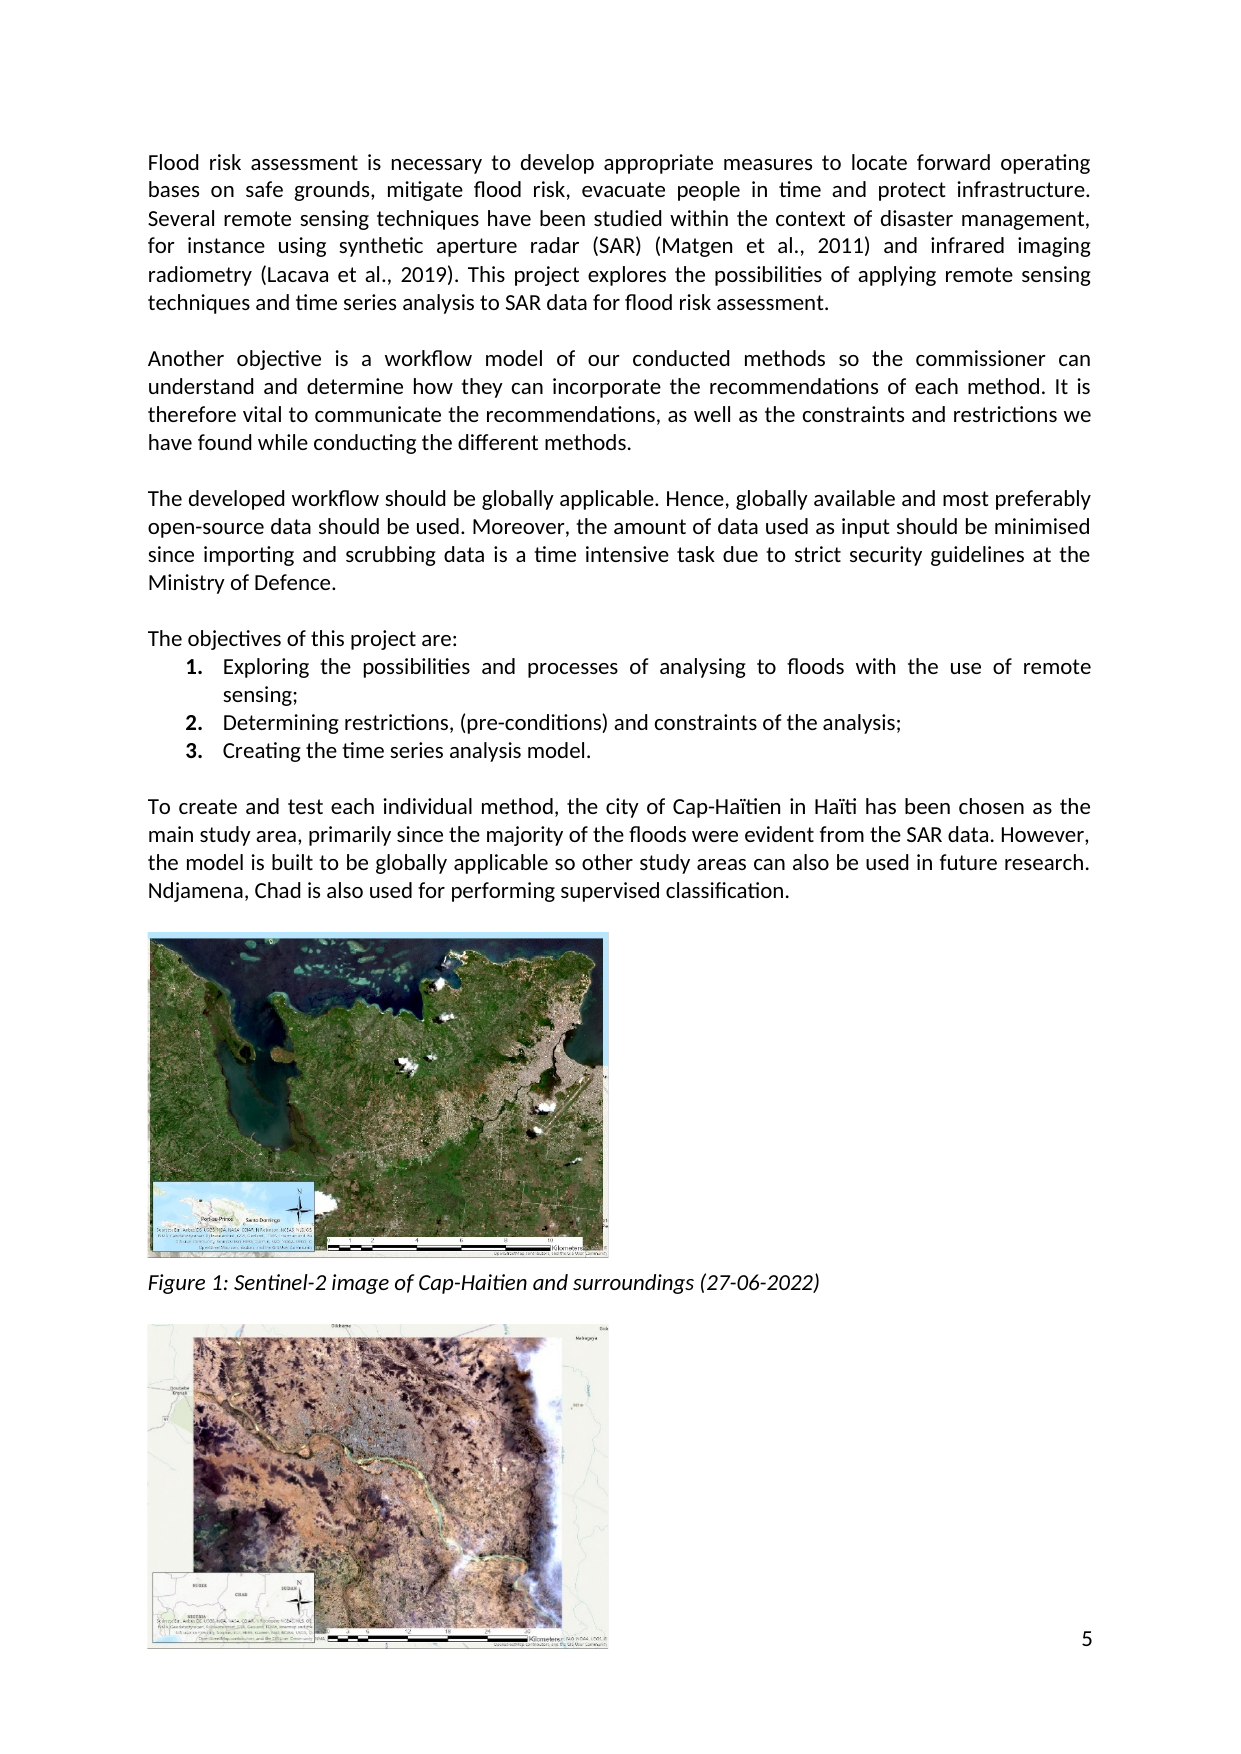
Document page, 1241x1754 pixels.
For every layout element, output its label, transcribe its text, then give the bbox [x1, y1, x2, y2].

list Creating the time series analysis model. [185, 736, 1093, 764]
text Figure 1: Sentinel-2 image of Cap-Haitien and surroundings (27-06-2022) [148, 1268, 1093, 1296]
text Another objective is a workflow model of our conducted methods so the commissioner can understand and determine how they can incorporate the recommendations of each method. It is therefore vital to communicate the recommendations, as well as the constraints and restrictions we have found while conducting the different methods. [148, 344, 1093, 456]
text The objectives of this project are: [148, 624, 1093, 652]
text The developed workflow should be globally applicable. Hence, globally available and most preferably open-source data should be used. Moreover, the amount of data used as input should be minimised since importing and scrubbing data is a time intensive task due to strict security guidelines at the Ministry of Defence. [148, 484, 1093, 596]
list Exploring the possibilities and processes of analysing to floods with the use of remote sensing; [185, 652, 1093, 708]
picture [147, 1324, 609, 1649]
text To create and test each individual method, the city of Cap-Haïtien in Haïti has been chosen as the main study area, primarily since the majority of the floods were evident from the SAR data. However, the model is built to be globally applicable so other study areas can also be used in future research. Ndjamena, Chad is also used for performing supervised classification. [148, 792, 1093, 904]
text Flood risk assessment is necessary to develop appropriate measures to locate forward operating bases on safe grounds, mitigate flood risk, evacuate people in time and protect infrastructure. Several remote sensing techniques have been studied within the context of disaster management, for instance using synthetic aperture radar (SAR) (Matgen et al., 2011) and infrared imaging radiometry (Lacava et al., 2019). This project explores the possibilities of applying remote sensing techniques and time series analysis to SAR data for flood risk assessment. [148, 148, 1093, 316]
list Determining restrictions, (pre-conditions) and constraints of the analysis; [185, 708, 1093, 736]
picture [147, 932, 609, 1258]
